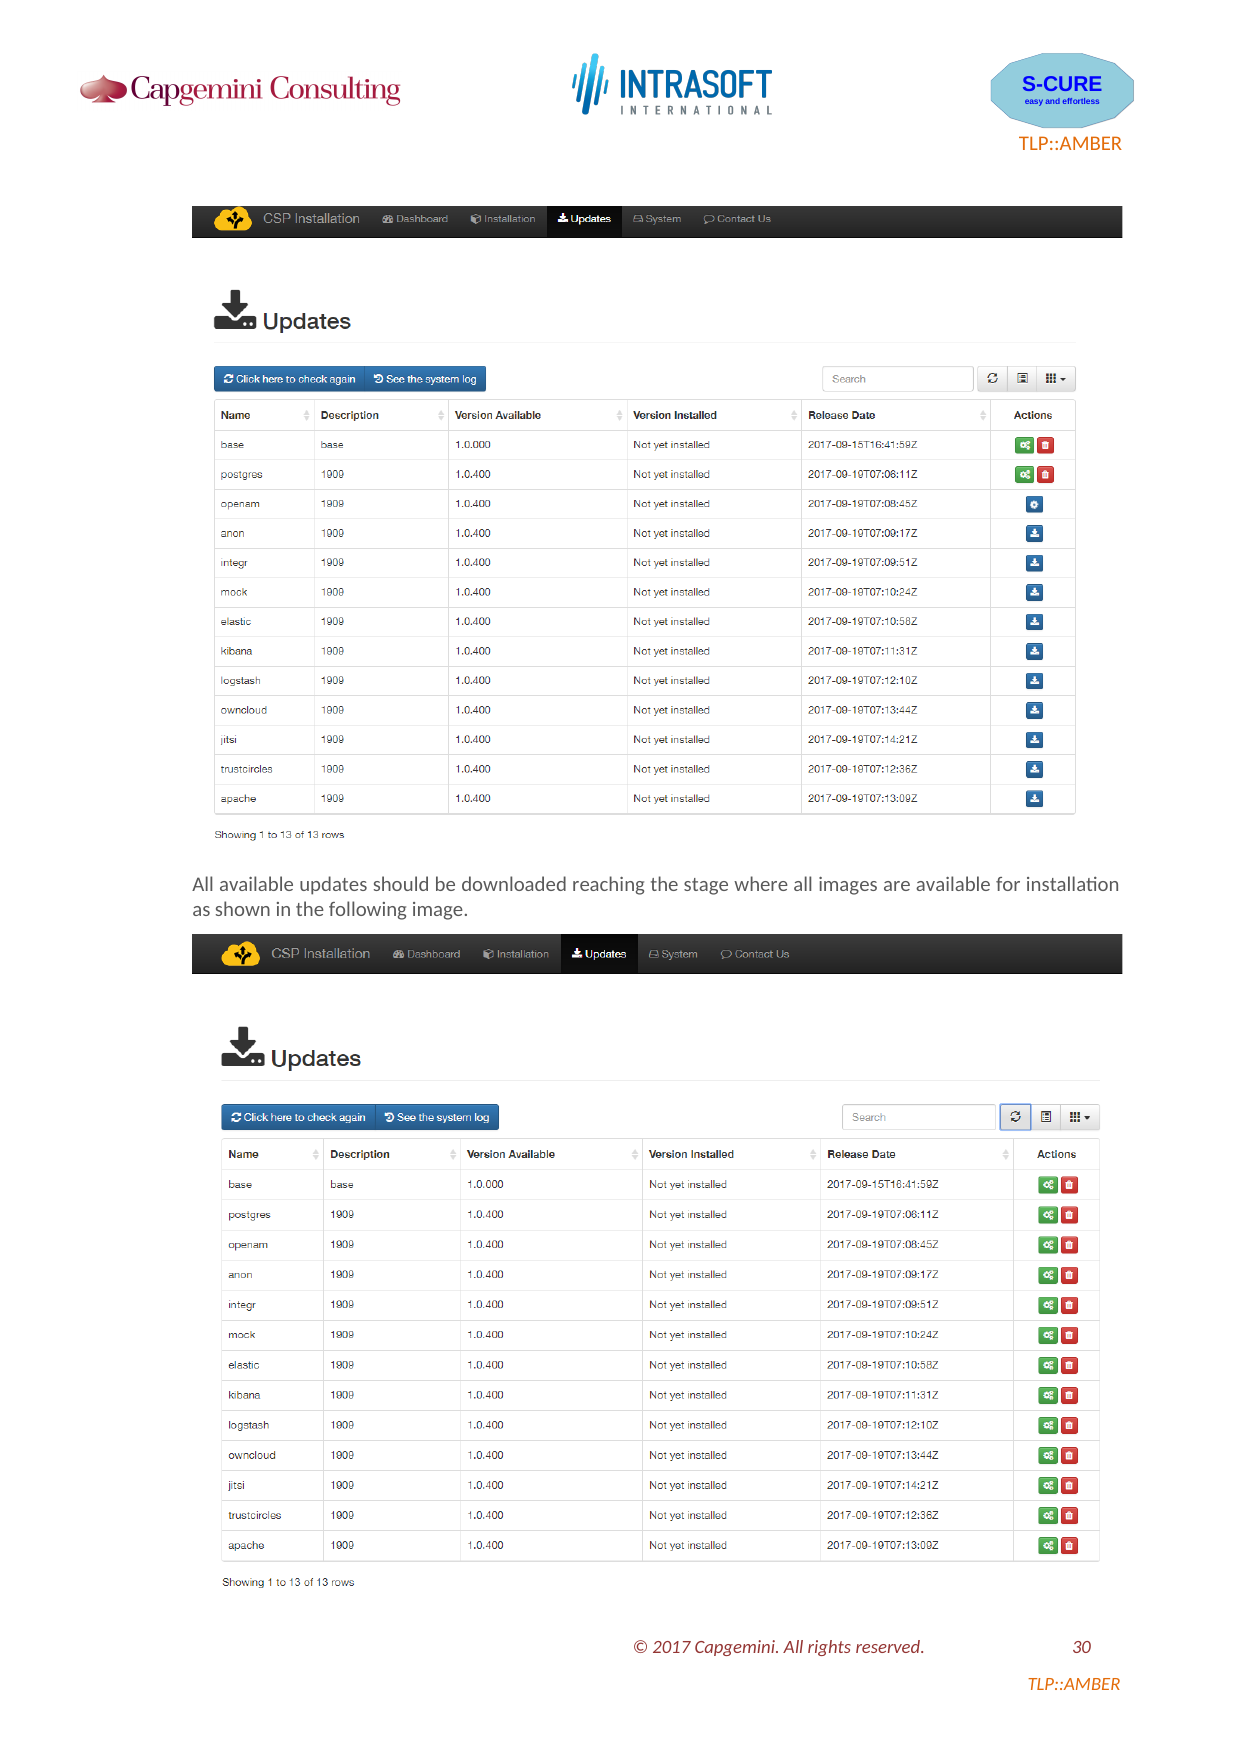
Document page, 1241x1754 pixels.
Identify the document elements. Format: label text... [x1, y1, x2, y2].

picture [571, 52, 773, 116]
text All available updates should be downloaded reaching the stage where all images are available for installation as shown in the following image. [192, 871, 1122, 922]
picture [192, 934, 1123, 1614]
picture [192, 206, 1123, 859]
